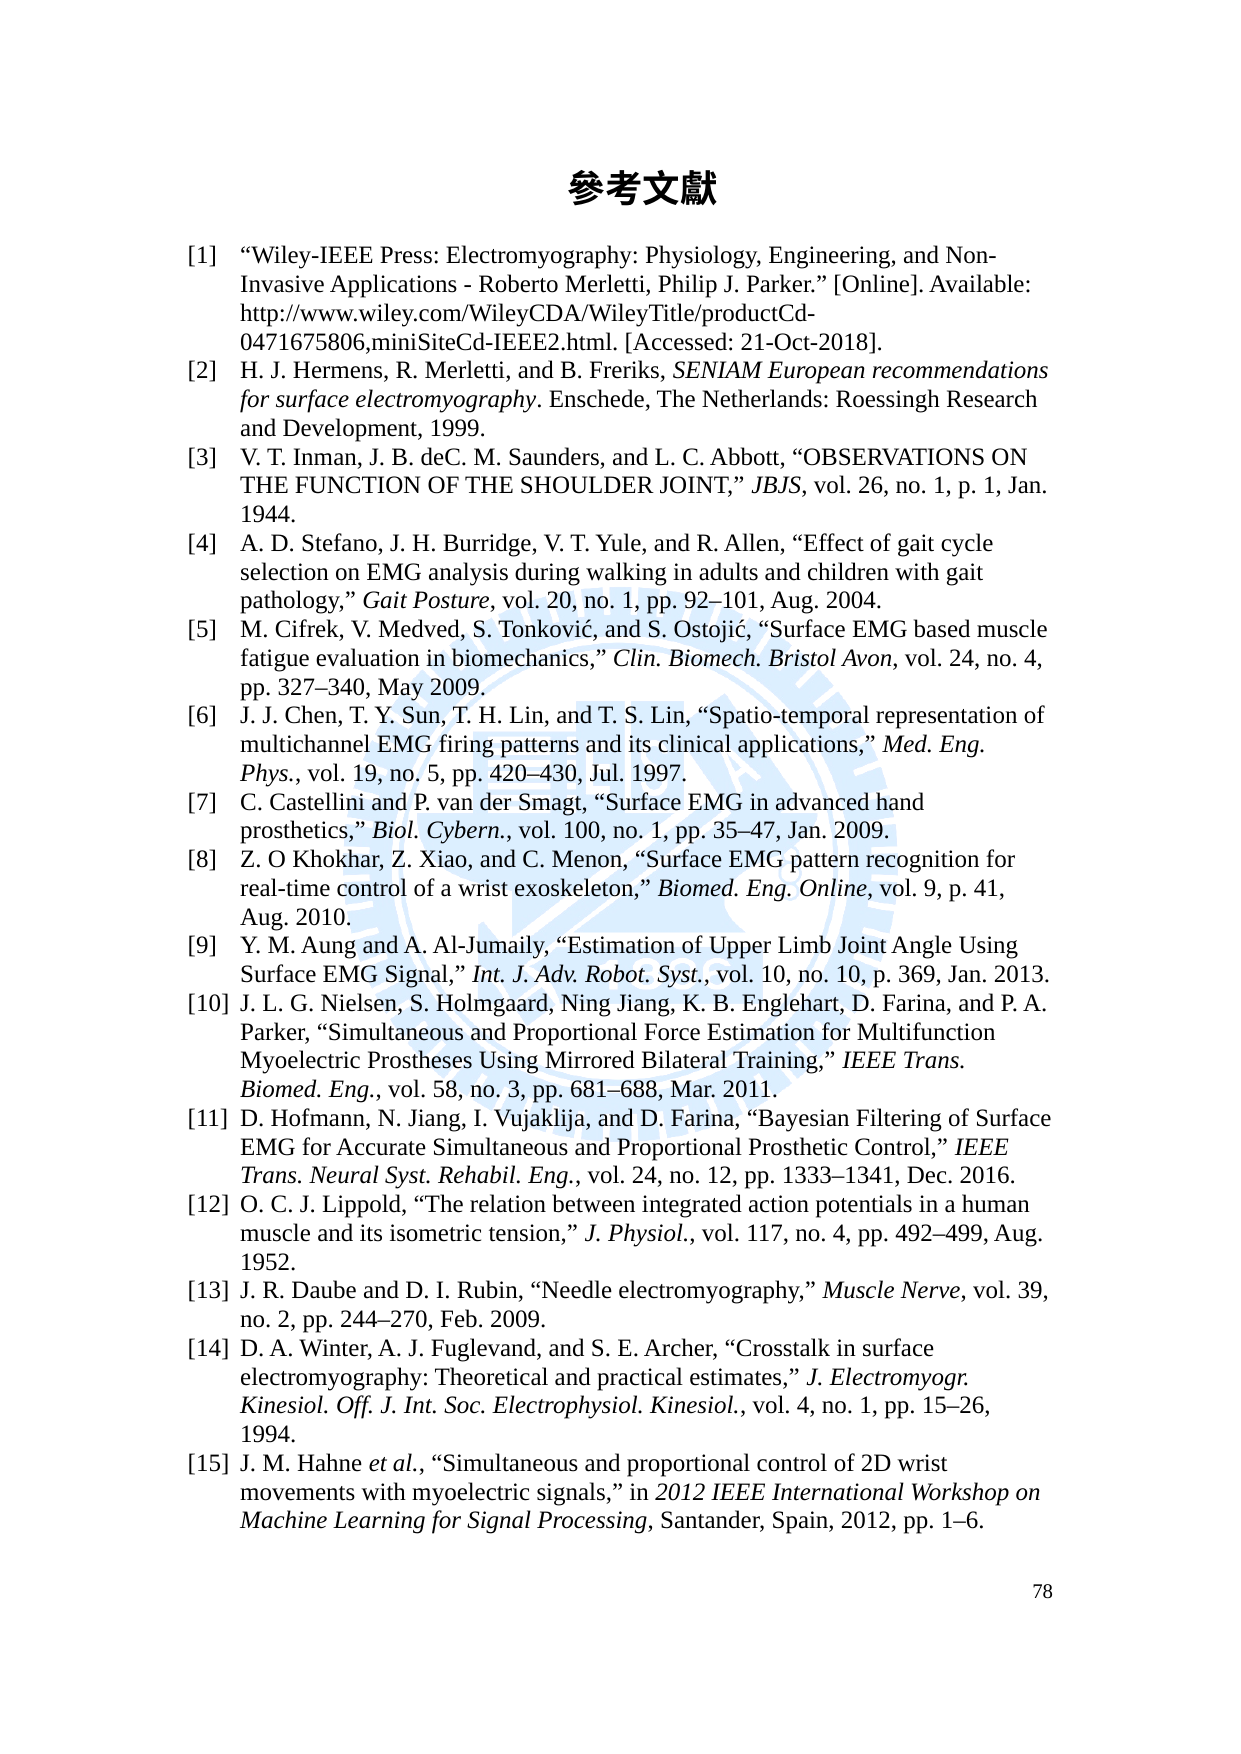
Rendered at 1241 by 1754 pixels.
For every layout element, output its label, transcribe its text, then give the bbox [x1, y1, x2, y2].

text [14] D. A. Winter, A. J. Fuglevand, and S. E. Archer, “Crosstalk in surface electromyography: Theoretical and practical estimates,” J. Electromyogr. Kinesiol. Off. J. Int. Soc. Electrophysiol. Kinesiol., vol. 4, no. 1, pp. 15–26, 1994. [187, 1333, 1053, 1448]
title 參考文獻 [187, 159, 1053, 213]
text [7] C. Castellini and P. van der Smagt, “Surface EMG in advanced hand prosthetics,” Biol. Cybern., vol. 100, no. 1, pp. 35–47, Jan. 2009. [187, 787, 1053, 844]
text [12] O. C. J. Lippold, “The relation between integrated action potentials in a human muscle and its isometric tension,” J. Physiol., vol. 117, no. 4, pp. 492–499, Aug. 1952. [187, 1189, 1053, 1276]
text [1] “Wiley-IEEE Press: Electromyography: Physiology, Engineering, and Non-Invasive Applications - Roberto Merletti, Philip J. Parker.” [Online]. Available: http://www.wiley.com/WileyCDA/WileyTitle/productCd-0471675806,miniSiteCd-IEEE2.html. [Accessed: 21-Oct-2018]. [187, 241, 1053, 356]
text [13] J. R. Daube and D. I. Rubin, “Needle electromyography,” Muscle Nerve, vol. 39, no. 2, pp. 244–270, Feb. 2009. [187, 1276, 1053, 1333]
text [5] M. Cifrek, V. Medved, S. Tonković, and S. Ostojić, “Surface EMG based muscle fatigue evaluation in biomechanics,” Clin. Biomech. Bristol Avon, vol. 24, no. 4, pp. 327–340, May 2009. [187, 614, 1053, 701]
text [8] Z. O Khokhar, Z. Xiao, and C. Menon, “Surface EMG pattern recognition for real-time control of a wrist exoskeleton,” Biomed. Eng. Online, vol. 9, p. 41, Aug. 2010. [187, 844, 1053, 931]
text [6] J. J. Chen, T. Y. Sun, T. H. Lin, and T. S. Lin, “Spatio-temporal representation of multichannel EMG firing patterns and its clinical applications,” Med. Eng. Phys., vol. 19, no. 5, pp. 420–430, Jul. 1997. [187, 701, 1053, 787]
text [10] J. L. G. Nielsen, S. Holmgaard, Ning Jiang, K. B. Englehart, D. Farina, and P. A. Parker, “Simultaneous and Proportional Force Estimation for Multifunction Myoelectric Prostheses Using Mirrored Bilateral Training,” IEEE Trans. Biomed. Eng., vol. 58, no. 3, pp. 681–688, Mar. 2011. [187, 988, 1053, 1103]
text [4] A. D. Stefano, J. H. Burridge, V. T. Yule, and R. Allen, “Effect of gait cycle selection on EMG analysis during walking in adults and children with gait pathology,” Gait Posture, vol. 20, no. 1, pp. 92–101, Aug. 2004. [187, 528, 1053, 614]
text [15] J. M. Hahne et al., “Simultaneous and proportional control of 2D wrist movements with myoelectric signals,” in 2012 IEEE International Workshop on Machine Learning for Signal Processing, Santander, Spain, 2012, pp. 1–6. [187, 1448, 1053, 1534]
text [2] H. J. Hermens, R. Merletti, and B. Freriks, SENIAM European recommendations for surface electromyography. Enschede, The Netherlands: Roessingh Research and Development, 1999. [187, 356, 1053, 442]
text [3] V. T. Inman, J. B. deC. M. Saunders, and L. C. Abbott, “OBSERVATIONS ON THE FUNCTION OF THE SHOULDER JOINT,” JBJS, vol. 26, no. 1, p. 1, Jan. 1944. [187, 442, 1053, 528]
text [11] D. Hofmann, N. Jiang, I. Vujaklija, and D. Farina, “Bayesian Filtering of Surface EMG for Accurate Simultaneous and Proportional Prosthetic Control,” IEEE Trans. Neural Syst. Rehabil. Eng., vol. 24, no. 12, pp. 1333–1341, Dec. 2016. [187, 1103, 1053, 1189]
text [9] Y. M. Aung and A. Al-Jumaily, “Estimation of Upper Limb Joint Angle Using Surface EMG Signal,” Int. J. Adv. Robot. Syst., vol. 10, no. 10, p. 369, Jan. 2013. [187, 931, 1053, 988]
